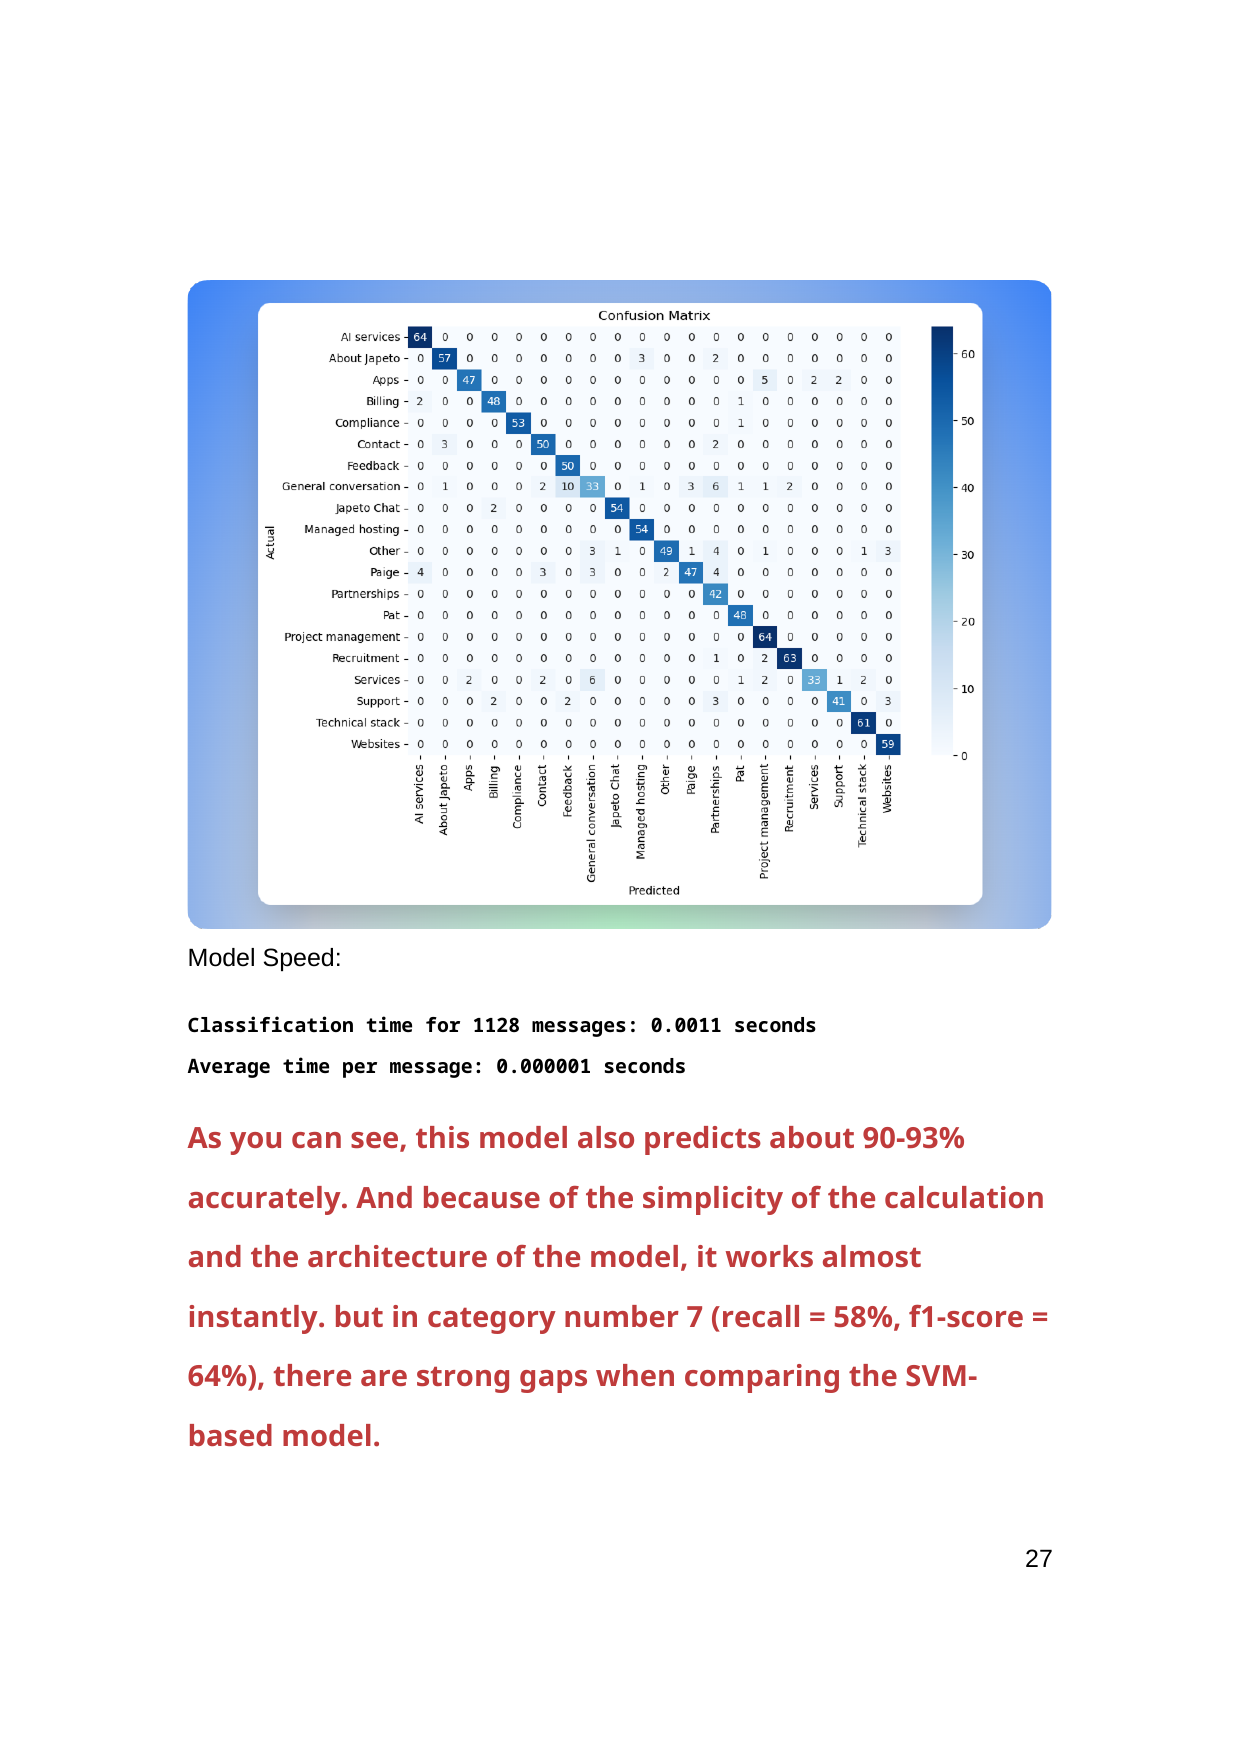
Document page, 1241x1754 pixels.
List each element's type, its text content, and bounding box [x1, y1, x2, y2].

picture [187, 280, 1052, 929]
text As you can see, this model also predicts about 90-93% accurately. And because of the simplicity of the calculation and the architecture of the model, it works almost instantly. but in category number 7 (recall = 58%, f1-score = 64%), there are strong gaps when comparing the SVM-based model. [187, 1117, 1053, 1454]
text Classification time for 1128 messages: 0.0011 seconds Average time per message: 0.000001 seconds [187, 1012, 1053, 1079]
